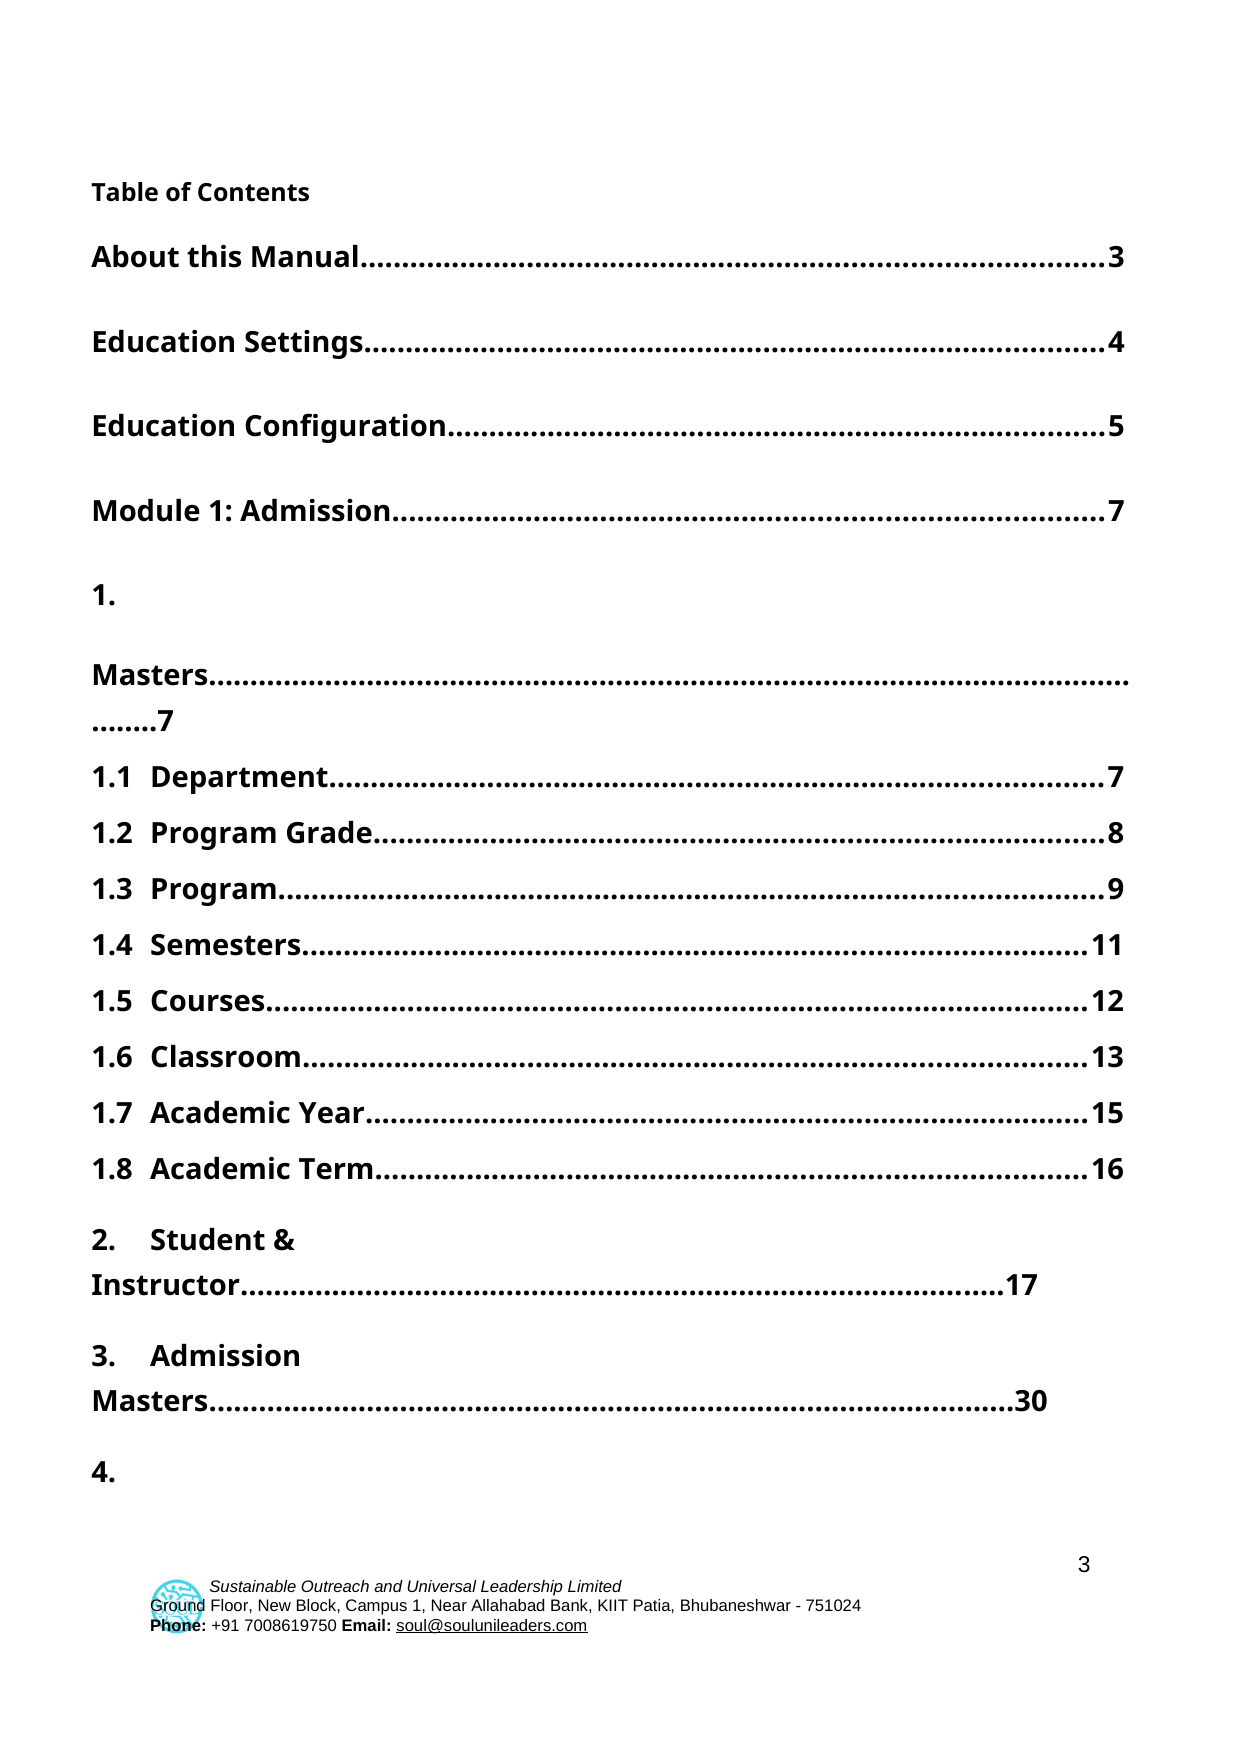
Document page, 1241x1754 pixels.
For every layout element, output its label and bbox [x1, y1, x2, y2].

picture [150, 1579, 204, 1634]
